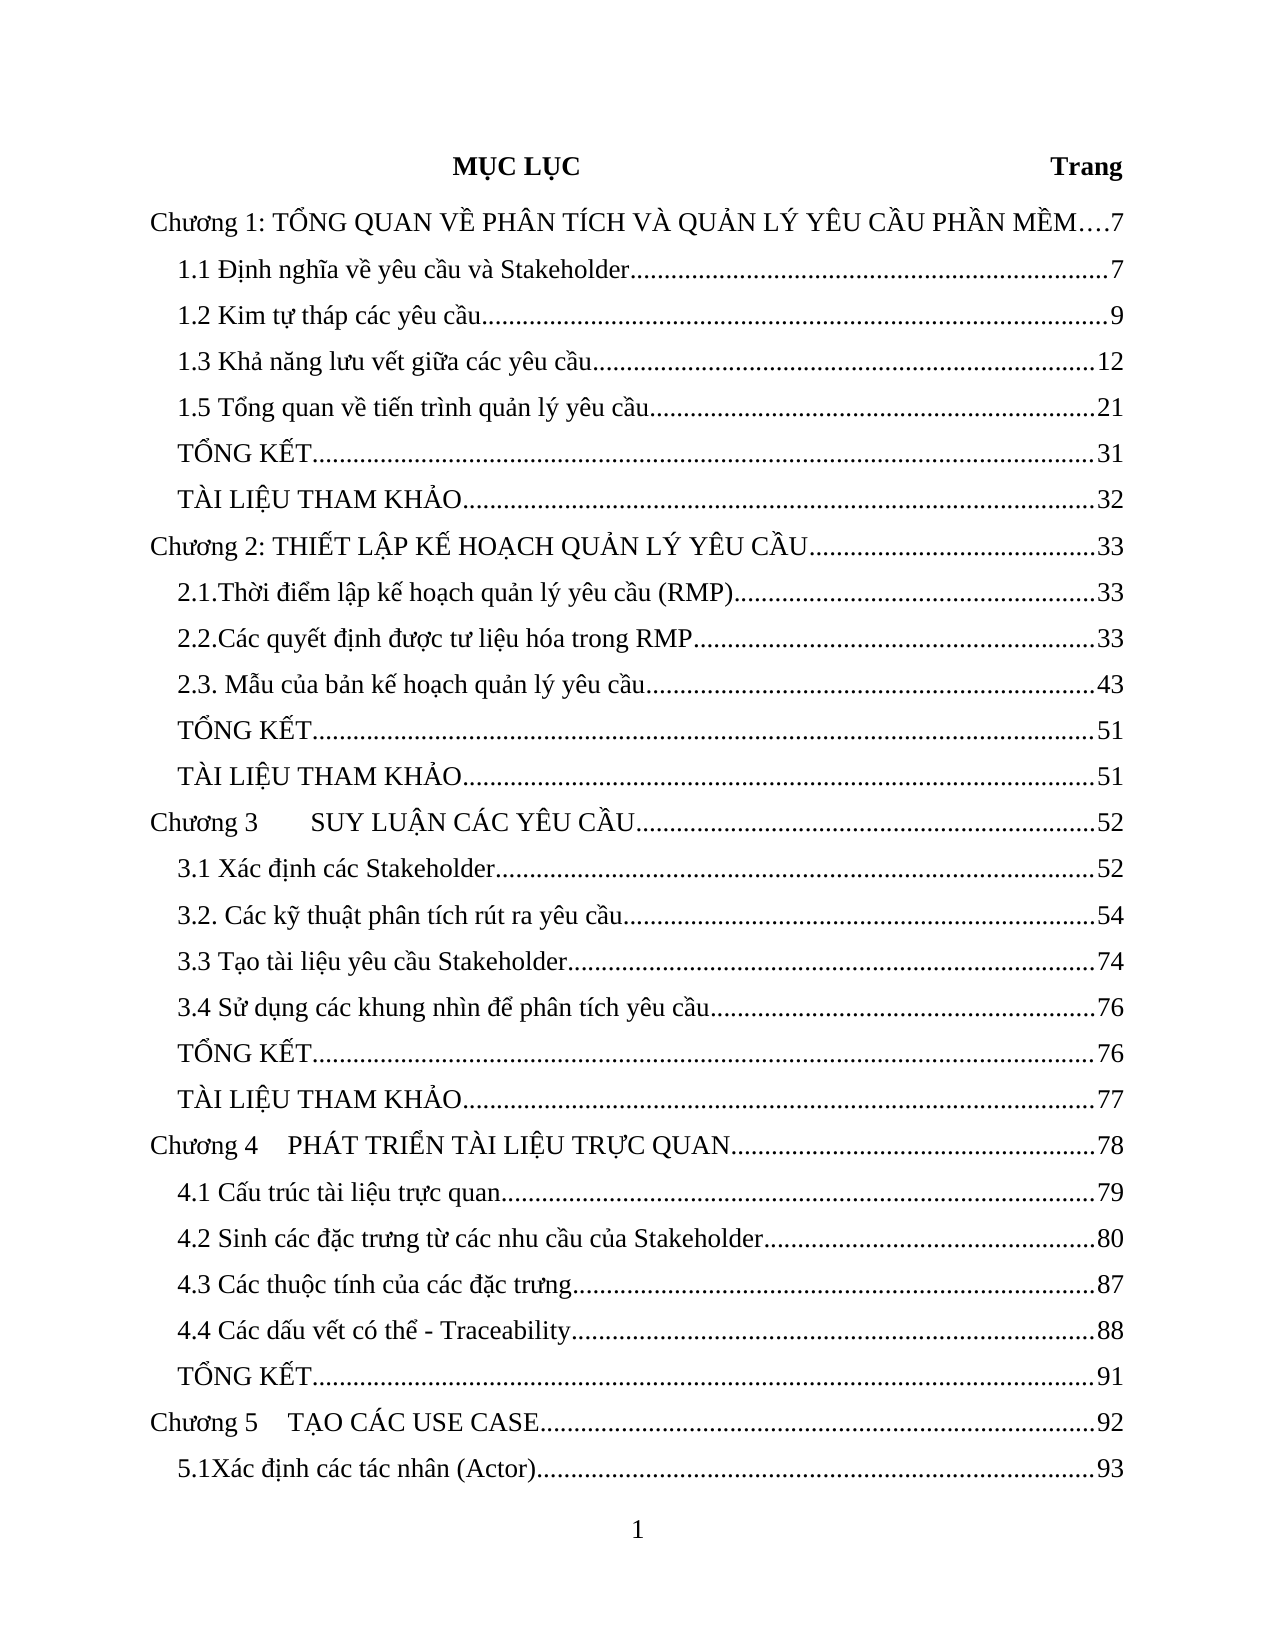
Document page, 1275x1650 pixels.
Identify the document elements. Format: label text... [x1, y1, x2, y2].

text MỤC LỤC Trang [375, 150, 1125, 181]
